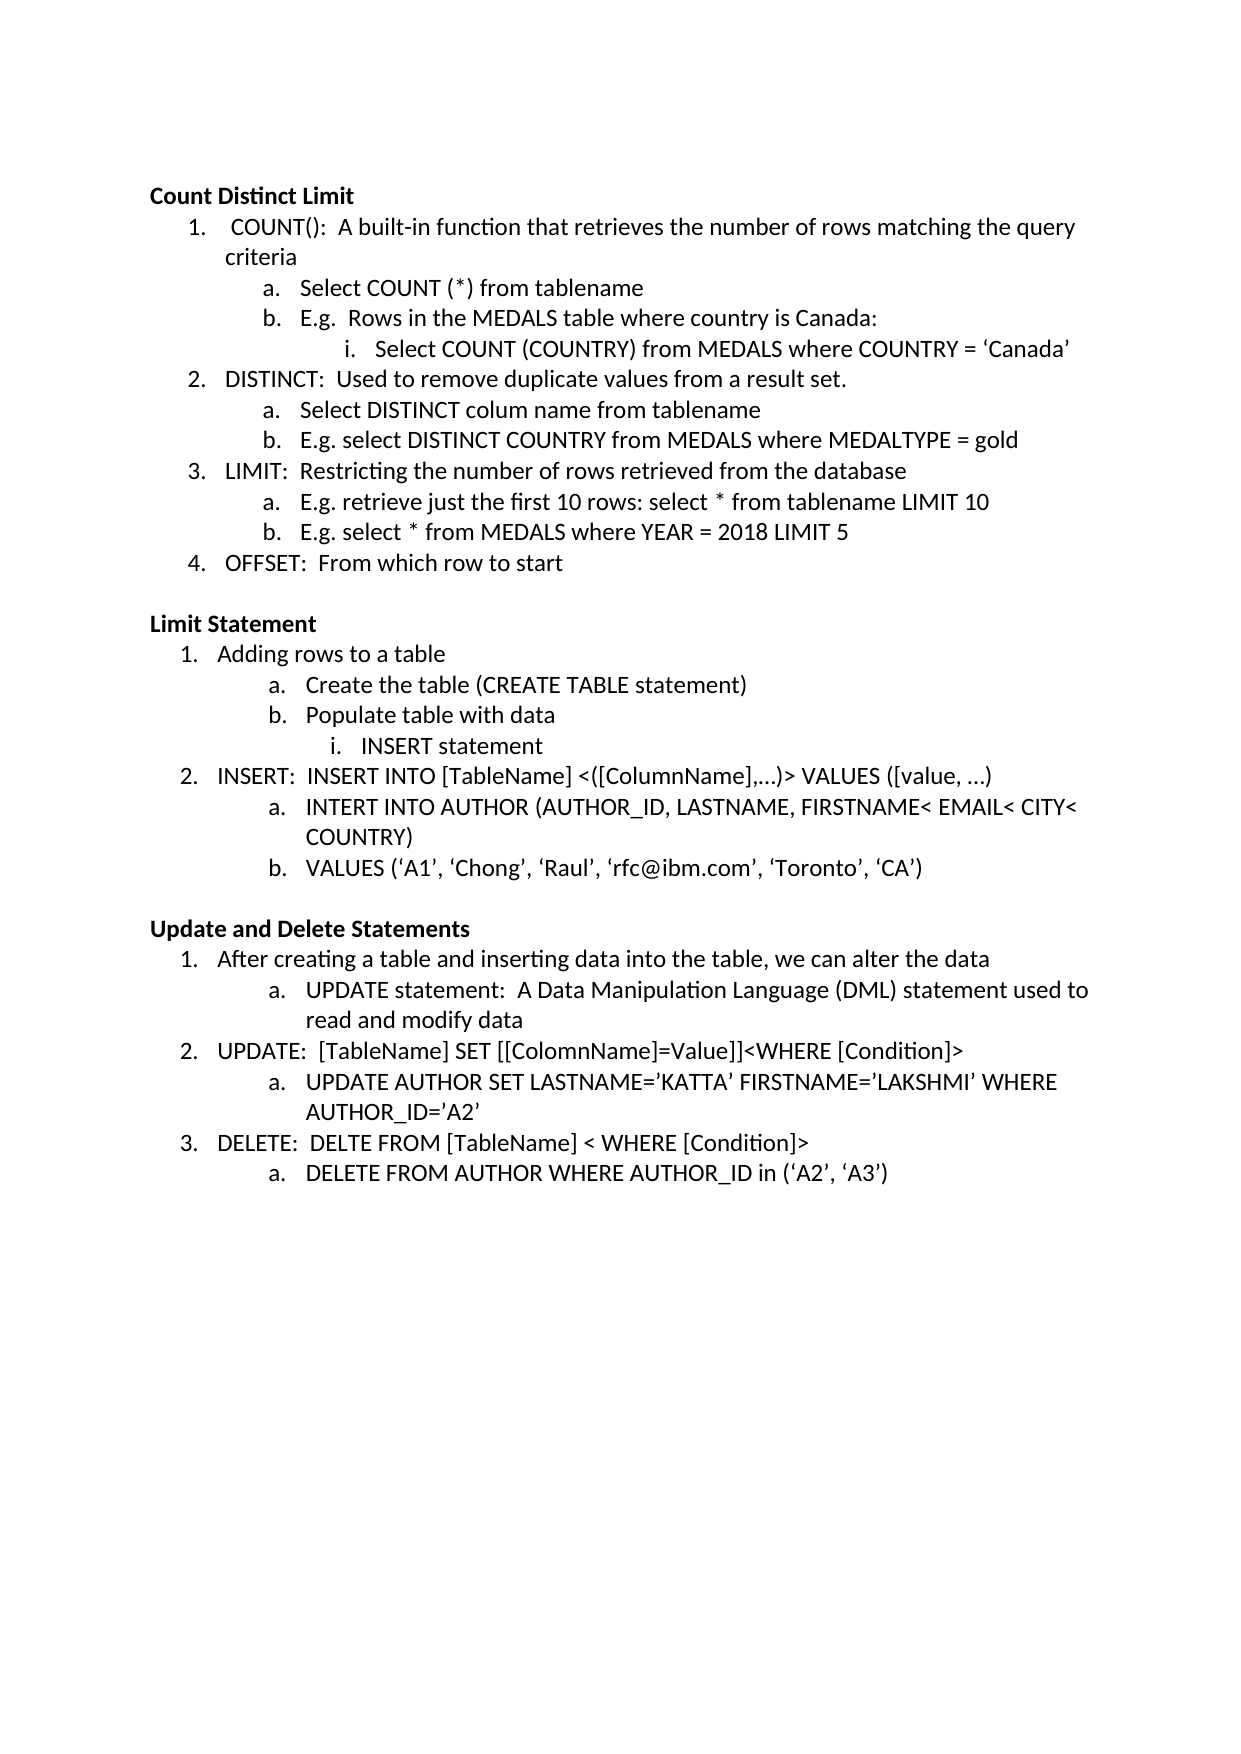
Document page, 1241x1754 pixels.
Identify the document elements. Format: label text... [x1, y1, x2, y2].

list UPDATE AUTHOR SET LASTNAME=’KATTA’ FIRSTNAME=’LAKSHMI’ WHERE AUTHOR_ID=’A2’ [268, 1066, 1090, 1127]
list DISTINCT: Used to remove duplicate values from a result set. [187, 364, 1090, 394]
list INTERT INTO AUTHOR (AUTHOR_ID, LASTNAME, FIRSTNAME< EMAIL< CITY< COUNTRY) [268, 791, 1090, 852]
list E.g. select * from MEDALS where YEAR = 2018 LIMIT 5 [262, 516, 1090, 547]
list Select COUNT (*) from tablename [262, 272, 1090, 303]
list DELETE FROM AUTHOR WHERE AUTHOR_ID in (‘A2’, ‘A3’) [268, 1157, 1090, 1188]
list E.g. retrieve just the first 10 rows: select * from tablename LIMIT 10 [262, 486, 1090, 516]
list COUNT(): A built-in function that retrieves the number of rows matching the query criteria [187, 211, 1090, 272]
list Select COUNT (COUNTRY) from MEDALS where COUNTRY = ‘Canada’ [356, 333, 1090, 364]
list INSERT: INSERT INTO [TableName] <([ColumnName],…)> VALUES ([value, …) [179, 760, 1090, 791]
list LIMIT: Restricting the number of rows retrieved from the database [187, 455, 1090, 486]
list Create the table (CREATE TABLE statement) [268, 669, 1090, 699]
list Populate table with data [268, 699, 1090, 730]
list E.g. select DISTINCT COUNTRY from MEDALS where MEDALTYPE = gold [262, 425, 1090, 455]
list UPDATE statement: A Data Manipulation Language (DML) statement used to read and modify data [268, 974, 1090, 1035]
text Update and Delete Statements [150, 913, 1090, 943]
list DELETE: DELTE FROM [TableName] < WHERE [Condition]> [179, 1127, 1090, 1157]
list After creating a table and inserting data into the table, we can alter the data [179, 943, 1090, 974]
list Select DISTINCT colum name from tablename [262, 394, 1090, 425]
list INSERT statement [342, 730, 1090, 760]
list UPDATE: [TableName] SET [[ColomnName]=Value]]<WHERE [Condition]> [179, 1035, 1090, 1066]
text Count Distinct Limit [150, 181, 1090, 211]
list Adding rows to a table [179, 638, 1090, 669]
list VALUES (‘A1’, ‘Chong’, ‘Raul’, ‘rfc@ibm.com’, ‘Toronto’, ‘CA’) [268, 852, 1090, 882]
list E.g. Rows in the MEDALS table where country is Canada: [262, 303, 1090, 333]
text Limit Statement [150, 608, 1090, 638]
list OFFSET: From which row to start [187, 547, 1090, 577]
